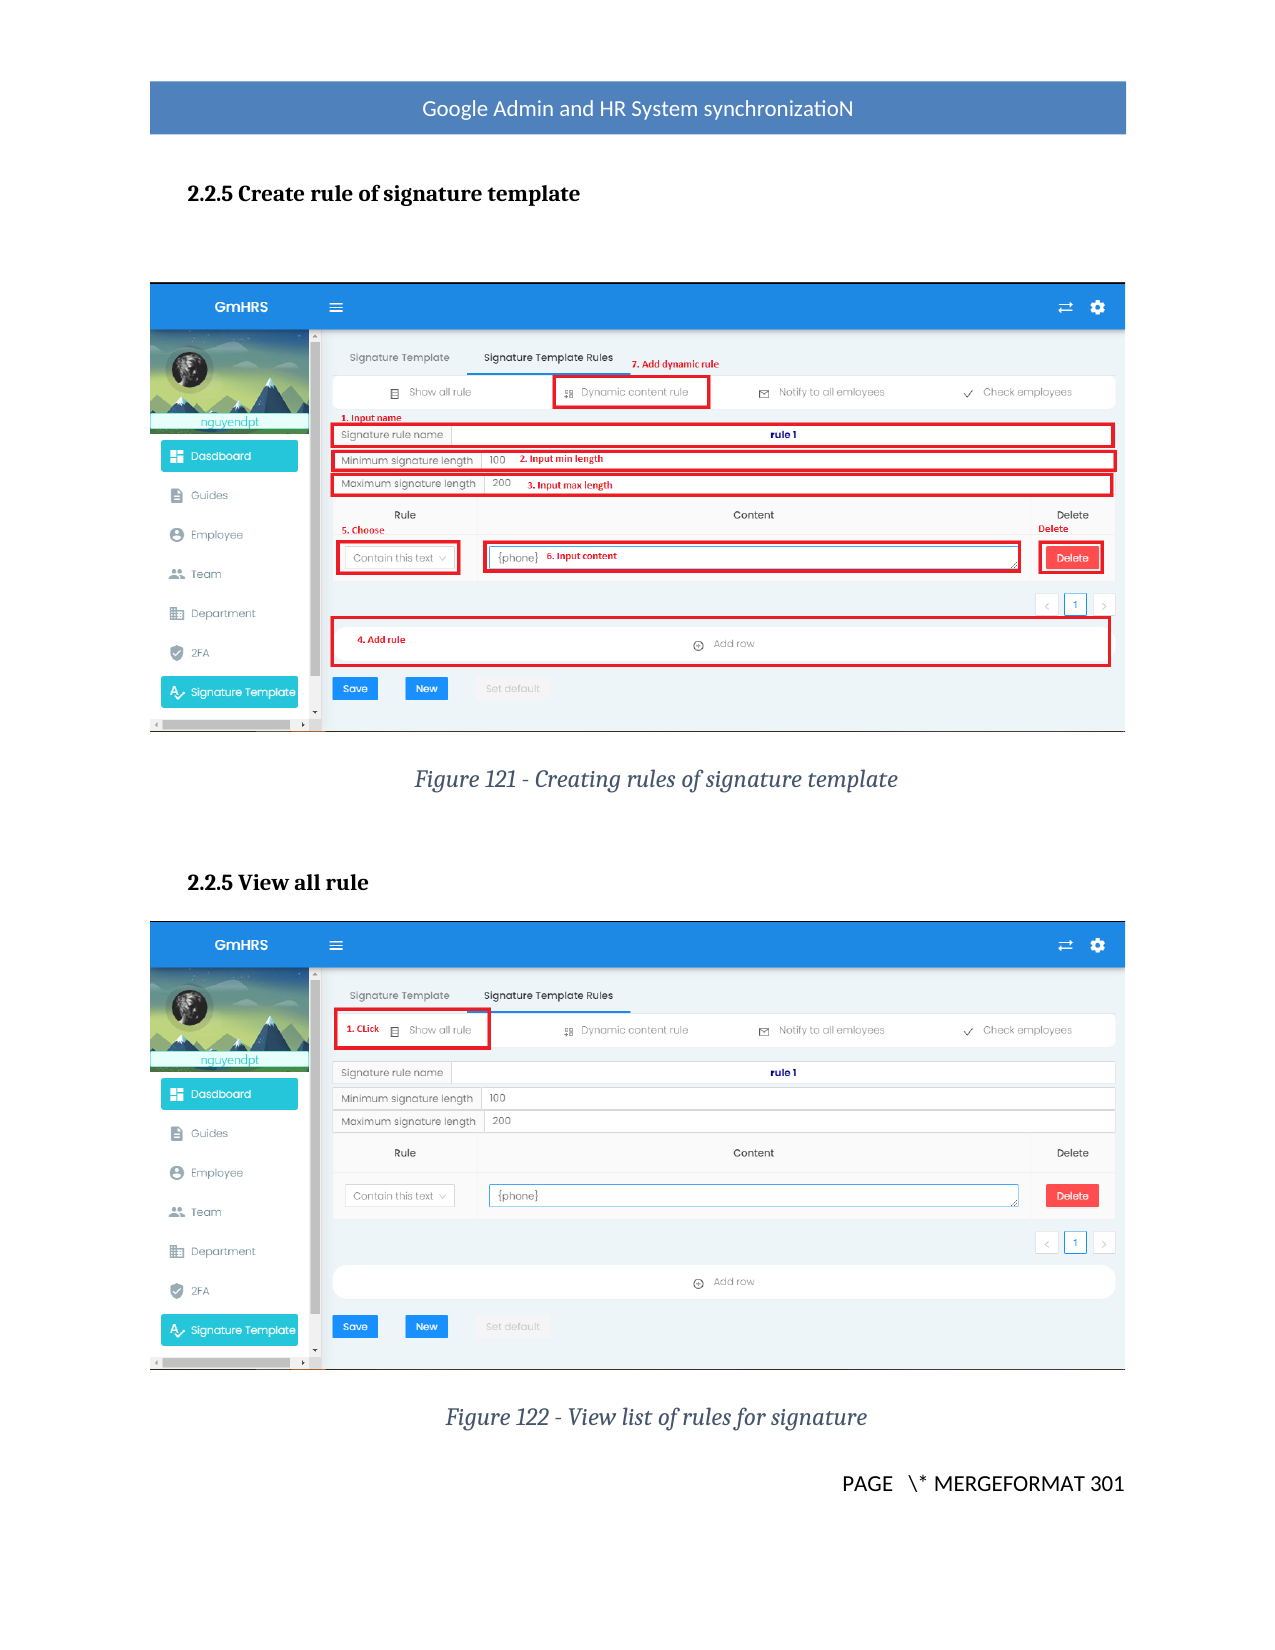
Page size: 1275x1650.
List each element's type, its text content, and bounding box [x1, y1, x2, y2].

picture [150, 921, 1125, 1370]
picture [150, 282, 1125, 732]
subtitle 2.2.5 View all rule [187, 870, 1125, 896]
subtitle 2.2.5 Create rule of signature template [187, 181, 1125, 207]
